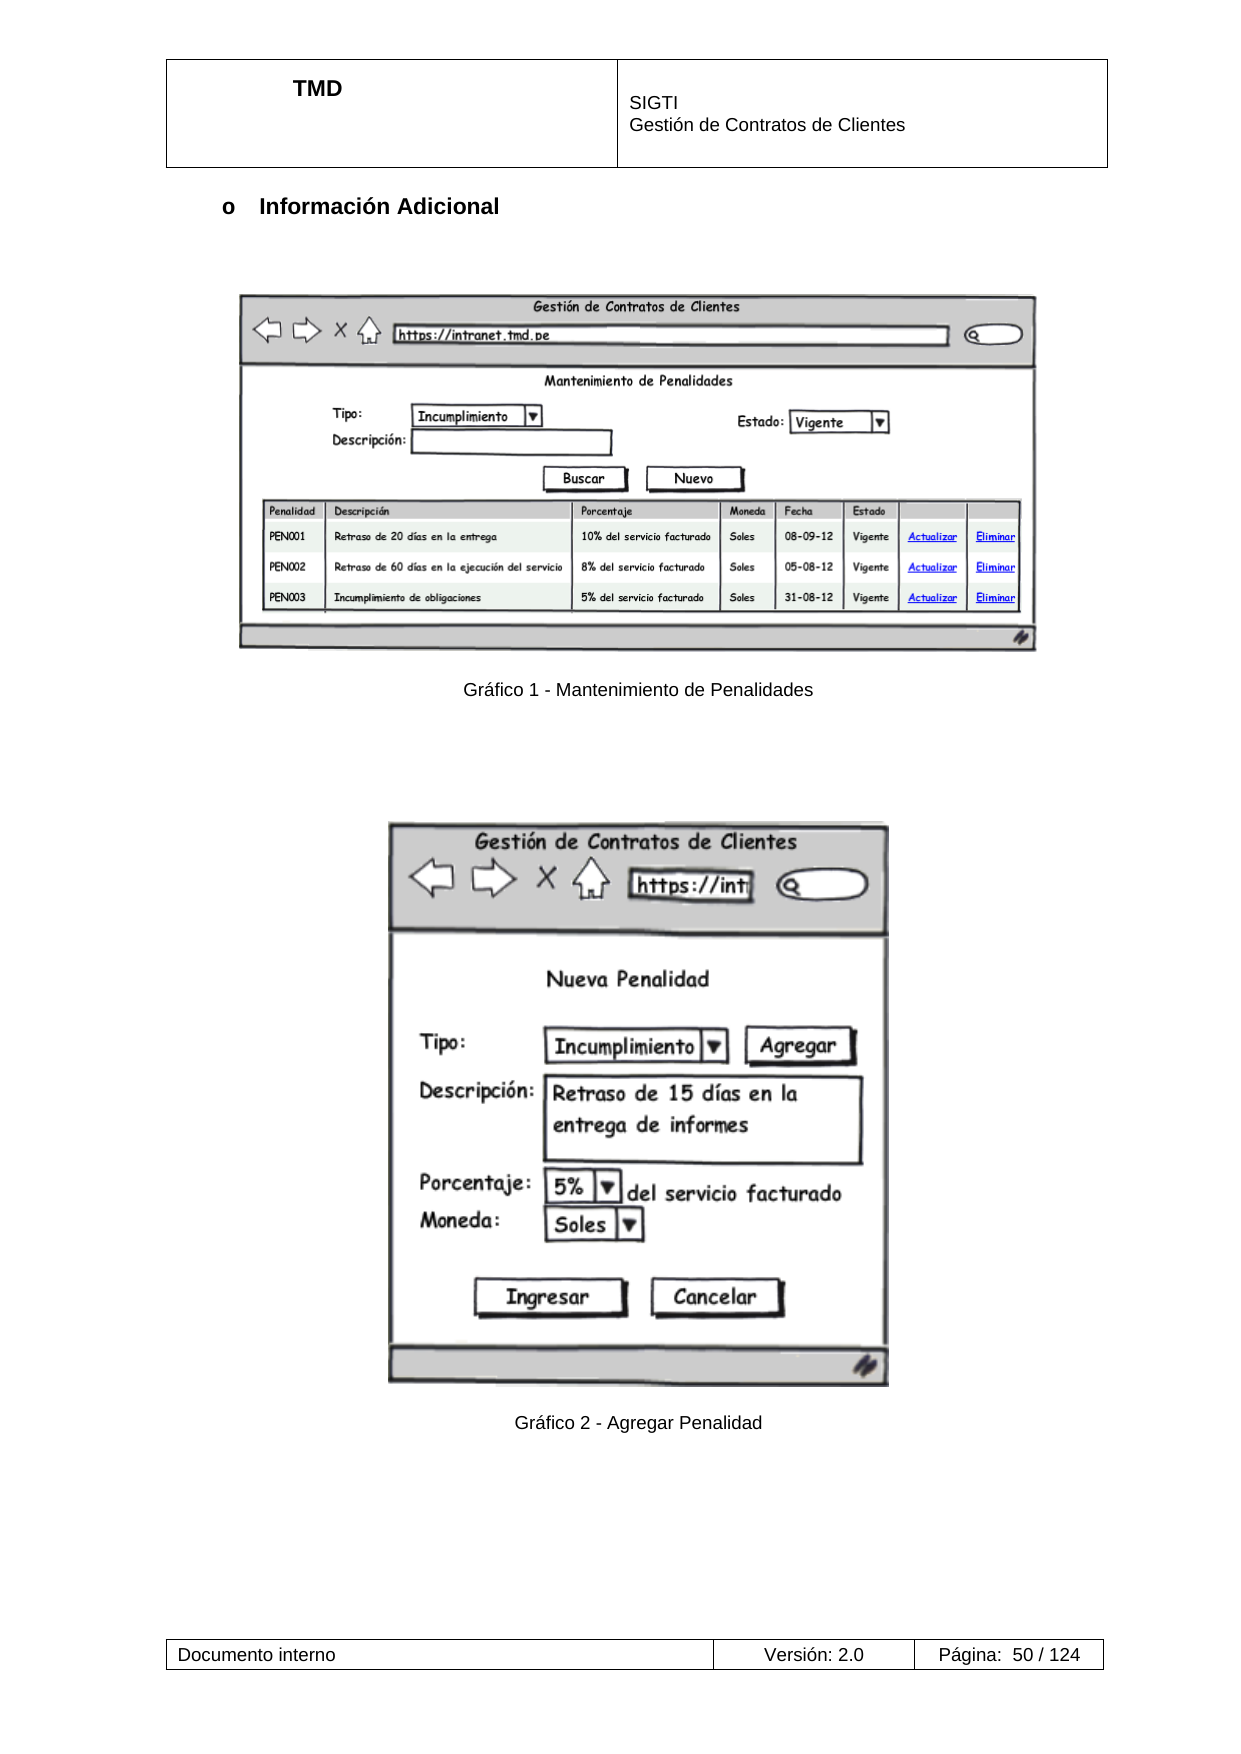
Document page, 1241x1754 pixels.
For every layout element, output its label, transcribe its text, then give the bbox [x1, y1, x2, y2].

list Gráfico 1 - Mantenimiento de Penalidades [184, 679, 1092, 701]
picture [388, 821, 889, 1387]
list Información Adicional [222, 193, 1092, 221]
picture [239, 294, 1037, 654]
list Gráfico 2 - Agregar Penalidad [184, 1412, 1092, 1434]
